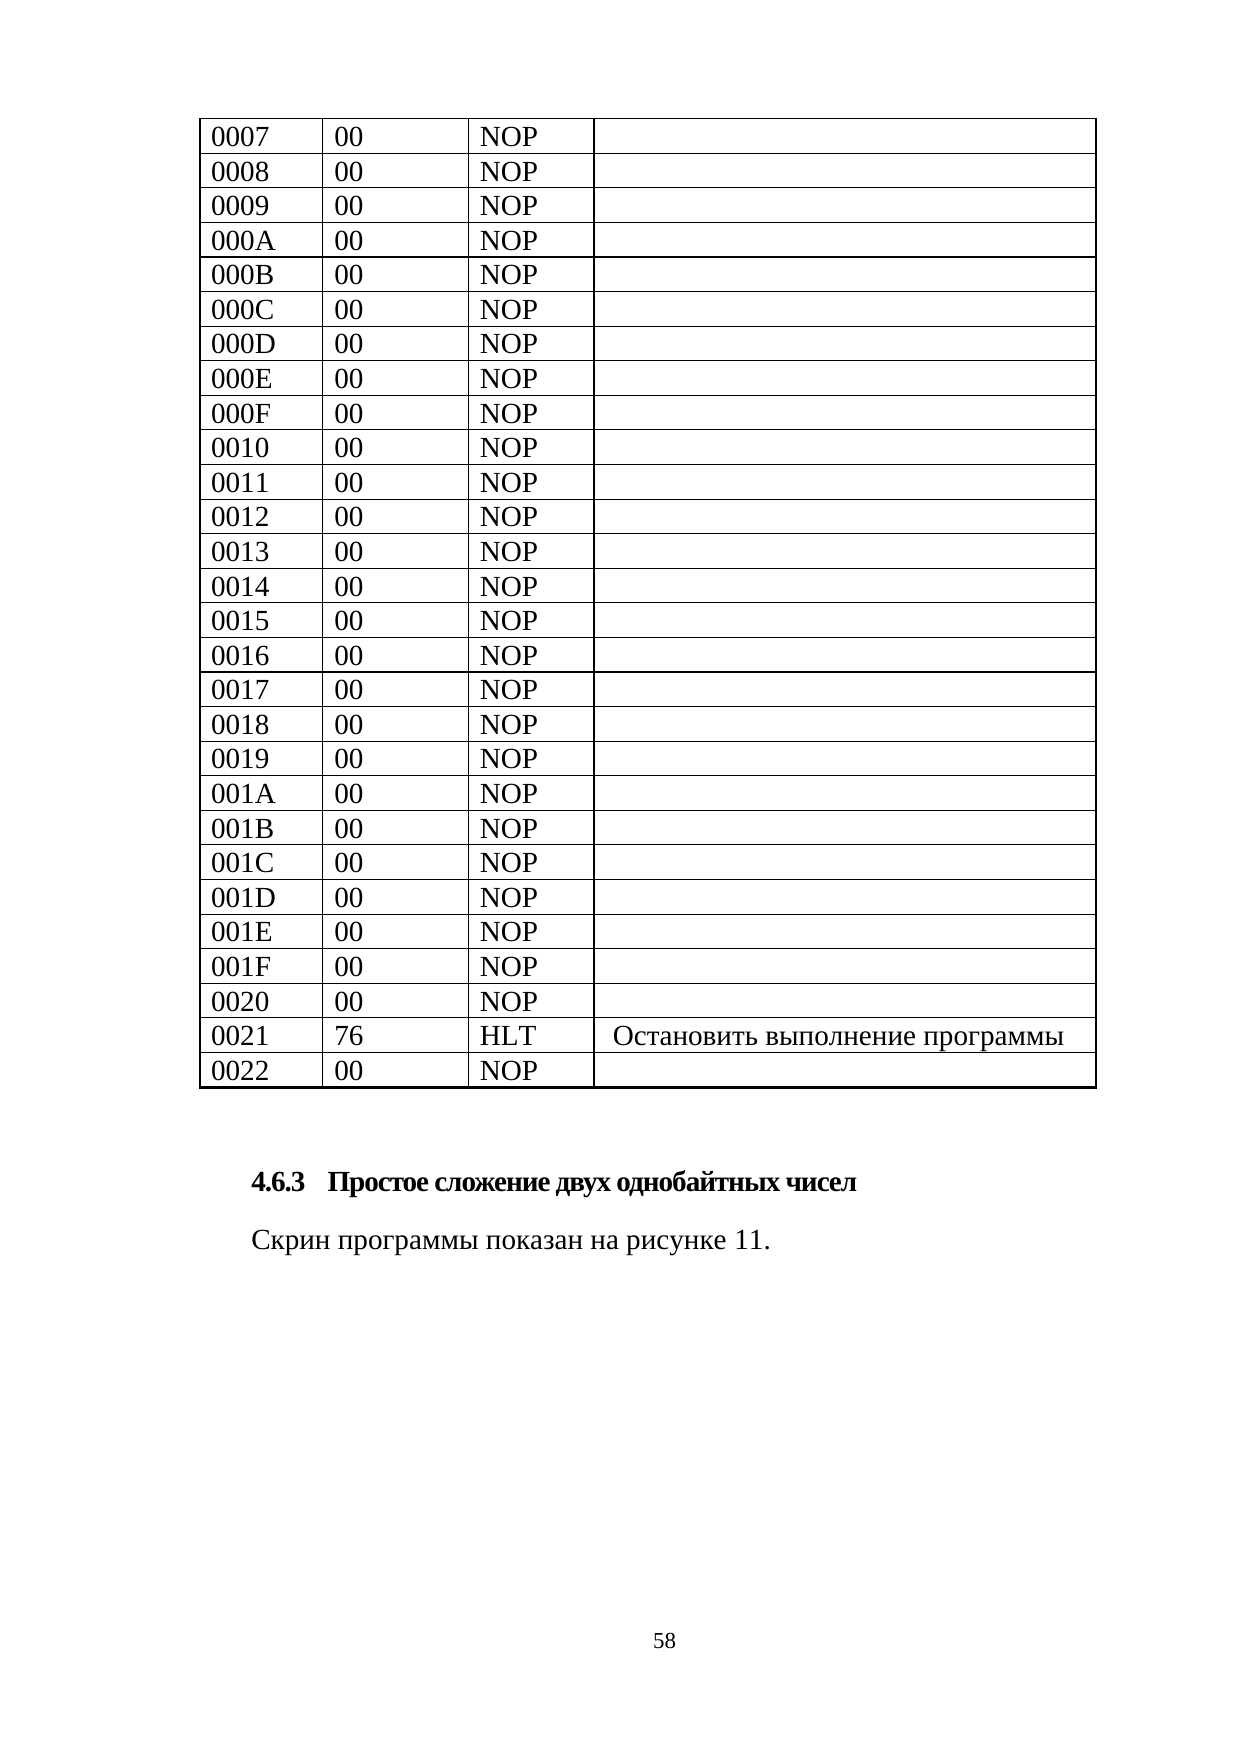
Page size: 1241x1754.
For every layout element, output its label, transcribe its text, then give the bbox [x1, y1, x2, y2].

table_cell [595, 500, 1095, 533]
table_cell 00 [323, 500, 468, 533]
table_cell 000B [201, 258, 322, 291]
table_cell NOP [469, 188, 593, 222]
table_cell 00 [323, 188, 468, 222]
table_cell NOP [469, 465, 593, 498]
table_cell 0008 [201, 154, 322, 187]
table_cell 0013 [201, 534, 322, 568]
table_cell 00 [323, 154, 468, 187]
table_cell 0019 [201, 742, 322, 775]
table_cell NOP [469, 811, 593, 844]
table_cell NOP [469, 223, 593, 256]
text Скрин программы показан на рисунке 11. [177, 1222, 1152, 1256]
table_cell 00 [323, 949, 468, 983]
table_cell [595, 361, 1095, 395]
table_cell [595, 465, 1095, 498]
table_cell [595, 915, 1095, 948]
table_cell NOP [469, 915, 593, 948]
table_cell 000C [201, 292, 322, 326]
table_cell 0020 [201, 984, 322, 1017]
table_cell 00 [323, 396, 468, 429]
table_cell 00 [323, 327, 468, 360]
table_cell HLT [469, 1018, 593, 1052]
table_cell 0018 [201, 707, 322, 741]
table_cell 001A [201, 776, 322, 810]
table_cell 00 [323, 811, 468, 844]
table_cell 0012 [201, 500, 322, 533]
table_cell 0009 [201, 188, 322, 222]
table_cell 00 [323, 1053, 468, 1086]
table_cell [595, 949, 1095, 983]
table_cell 00 [323, 776, 468, 810]
table_cell 000A [201, 223, 322, 256]
table_cell NOP [469, 119, 593, 153]
table_cell NOP [469, 673, 593, 706]
table_cell 00 [323, 569, 468, 602]
table_cell 001C [201, 845, 322, 879]
table_cell 000D [201, 327, 322, 360]
table_cell NOP [469, 569, 593, 602]
table_cell 00 [323, 223, 468, 256]
table_cell 00 [323, 292, 468, 326]
table_cell NOP [469, 430, 593, 464]
table_cell 00 [323, 638, 468, 671]
table_cell NOP [469, 1053, 593, 1086]
title 4.6.3 Простое сложение двух однобайтных чисел [177, 1164, 1152, 1197]
table_cell 0021 [201, 1018, 322, 1052]
table_cell [595, 258, 1095, 291]
table_cell Остановить выполнение программы [595, 1018, 1095, 1052]
table_cell 001F [201, 949, 322, 983]
table_cell NOP [469, 984, 593, 1017]
table_cell 00 [323, 430, 468, 464]
table_cell [595, 327, 1095, 360]
table_cell 00 [323, 707, 468, 741]
table_cell 0016 [201, 638, 322, 671]
table_cell [595, 396, 1095, 429]
table_cell [595, 569, 1095, 602]
table_cell NOP [469, 258, 593, 291]
table_cell NOP [469, 154, 593, 187]
table_cell [595, 119, 1095, 153]
table_cell 00 [323, 258, 468, 291]
table_cell NOP [469, 603, 593, 637]
table_cell NOP [469, 776, 593, 810]
table_cell [595, 223, 1095, 256]
table_cell [595, 880, 1095, 913]
table_cell [595, 845, 1095, 879]
table_cell 00 [323, 673, 468, 706]
table_cell 00 [323, 880, 468, 913]
table_cell 00 [323, 984, 468, 1017]
table_cell 00 [323, 361, 468, 395]
table_cell NOP [469, 534, 593, 568]
table_cell 0015 [201, 603, 322, 637]
table_cell [595, 603, 1095, 637]
table_cell 00 [323, 465, 468, 498]
table_cell 000F [201, 396, 322, 429]
table_cell NOP [469, 845, 593, 879]
table_cell 00 [323, 119, 468, 153]
table_cell 0010 [201, 430, 322, 464]
table_cell NOP [469, 707, 593, 741]
table_cell NOP [469, 500, 593, 533]
table_cell 00 [323, 534, 468, 568]
table_cell NOP [469, 396, 593, 429]
table_cell [595, 811, 1095, 844]
table_cell 001B [201, 811, 322, 844]
table_cell 000E [201, 361, 322, 395]
table_cell [595, 673, 1095, 706]
table_cell NOP [469, 742, 593, 775]
table_cell 001D [201, 880, 322, 913]
table_cell [595, 154, 1095, 187]
table_cell NOP [469, 361, 593, 395]
table_cell [595, 984, 1095, 1017]
table_cell [595, 430, 1095, 464]
table_cell [595, 292, 1095, 326]
table_cell NOP [469, 949, 593, 983]
table_cell [595, 638, 1095, 671]
table_cell [595, 742, 1095, 775]
table_cell [595, 1053, 1095, 1086]
table_cell 00 [323, 915, 468, 948]
table_cell 001E [201, 915, 322, 948]
table_cell [595, 188, 1095, 222]
table_cell 00 [323, 845, 468, 879]
table_cell 0014 [201, 569, 322, 602]
table_cell 00 [323, 603, 468, 637]
table_cell 0022 [201, 1053, 322, 1086]
table_cell [595, 707, 1095, 741]
table_cell 0017 [201, 673, 322, 706]
table_cell 00 [323, 742, 468, 775]
table_cell NOP [469, 638, 593, 671]
table_cell 76 [323, 1018, 468, 1052]
table_cell NOP [469, 292, 593, 326]
table_cell [595, 534, 1095, 568]
table_cell NOP [469, 880, 593, 913]
table_cell [595, 776, 1095, 810]
table_cell NOP [469, 327, 593, 360]
table_cell 0011 [201, 465, 322, 498]
table_cell 0007 [201, 119, 322, 153]
